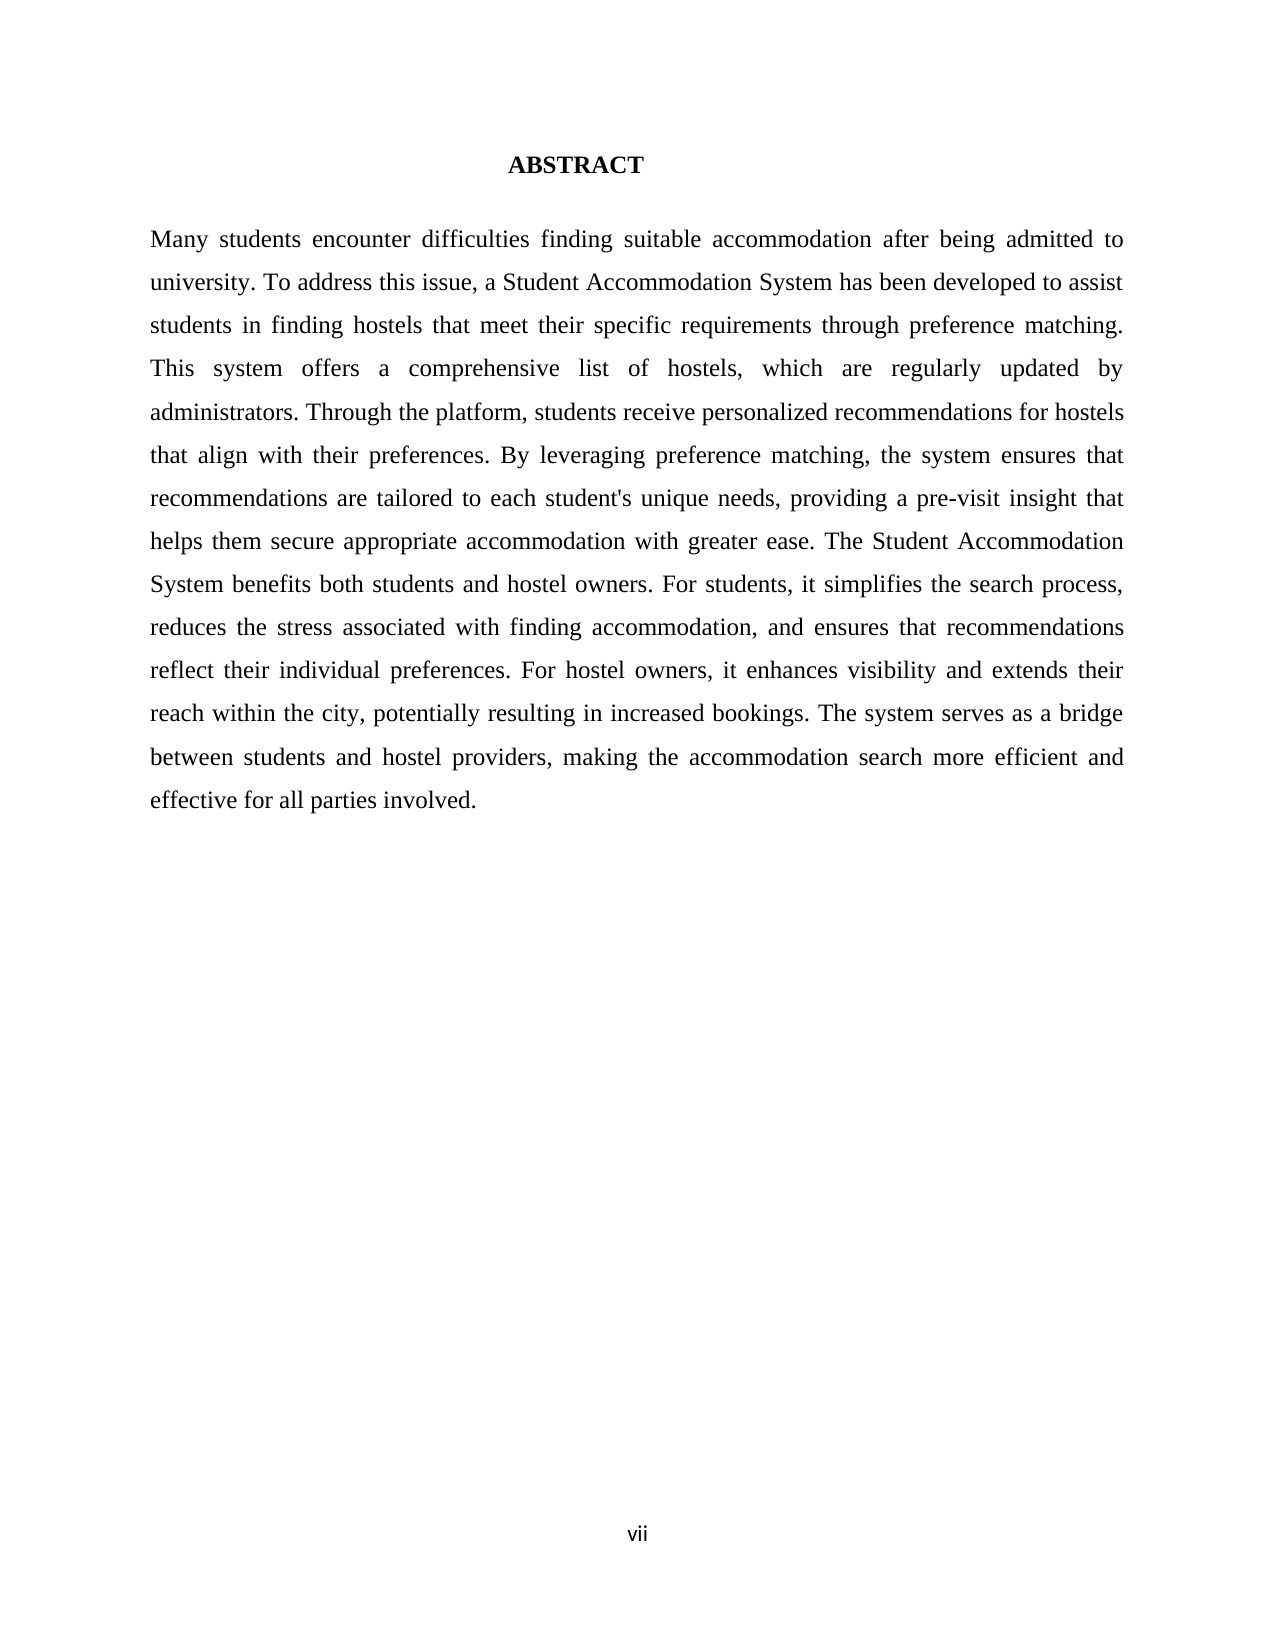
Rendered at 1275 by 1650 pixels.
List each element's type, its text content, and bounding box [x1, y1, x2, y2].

subtitle ABSTRACT [152, 150, 1125, 179]
text Many students encounter difficulties finding suitable accommodation after being admitted to university. To address this issue, a Student Accommodation System has been developed to assist students in finding hostels that meet their specific requirements through preference matching. This system offers a comprehensive list of hostels, which are regularly updated by administrators. Through the platform, students receive personalized recommendations for hostels that align with their preferences. By leveraging preference matching, the system ensures that recommendations are tailored to each student's unique needs, providing a pre-visit insight that helps them secure appropriate accommodation with greater ease. The Student Accommodation System benefits both students and hostel owners. For students, it simplifies the search process, reduces the stress associated with finding accommodation, and ensures that recommendations reflect their individual preferences. For hostel owners, it enhances visibility and extends their reach within the city, potentially resulting in increased bookings. The system serves as a bridge between students and hostel providers, making the accommodation search more efficient and effective for all parties involved. [150, 224, 1125, 813]
